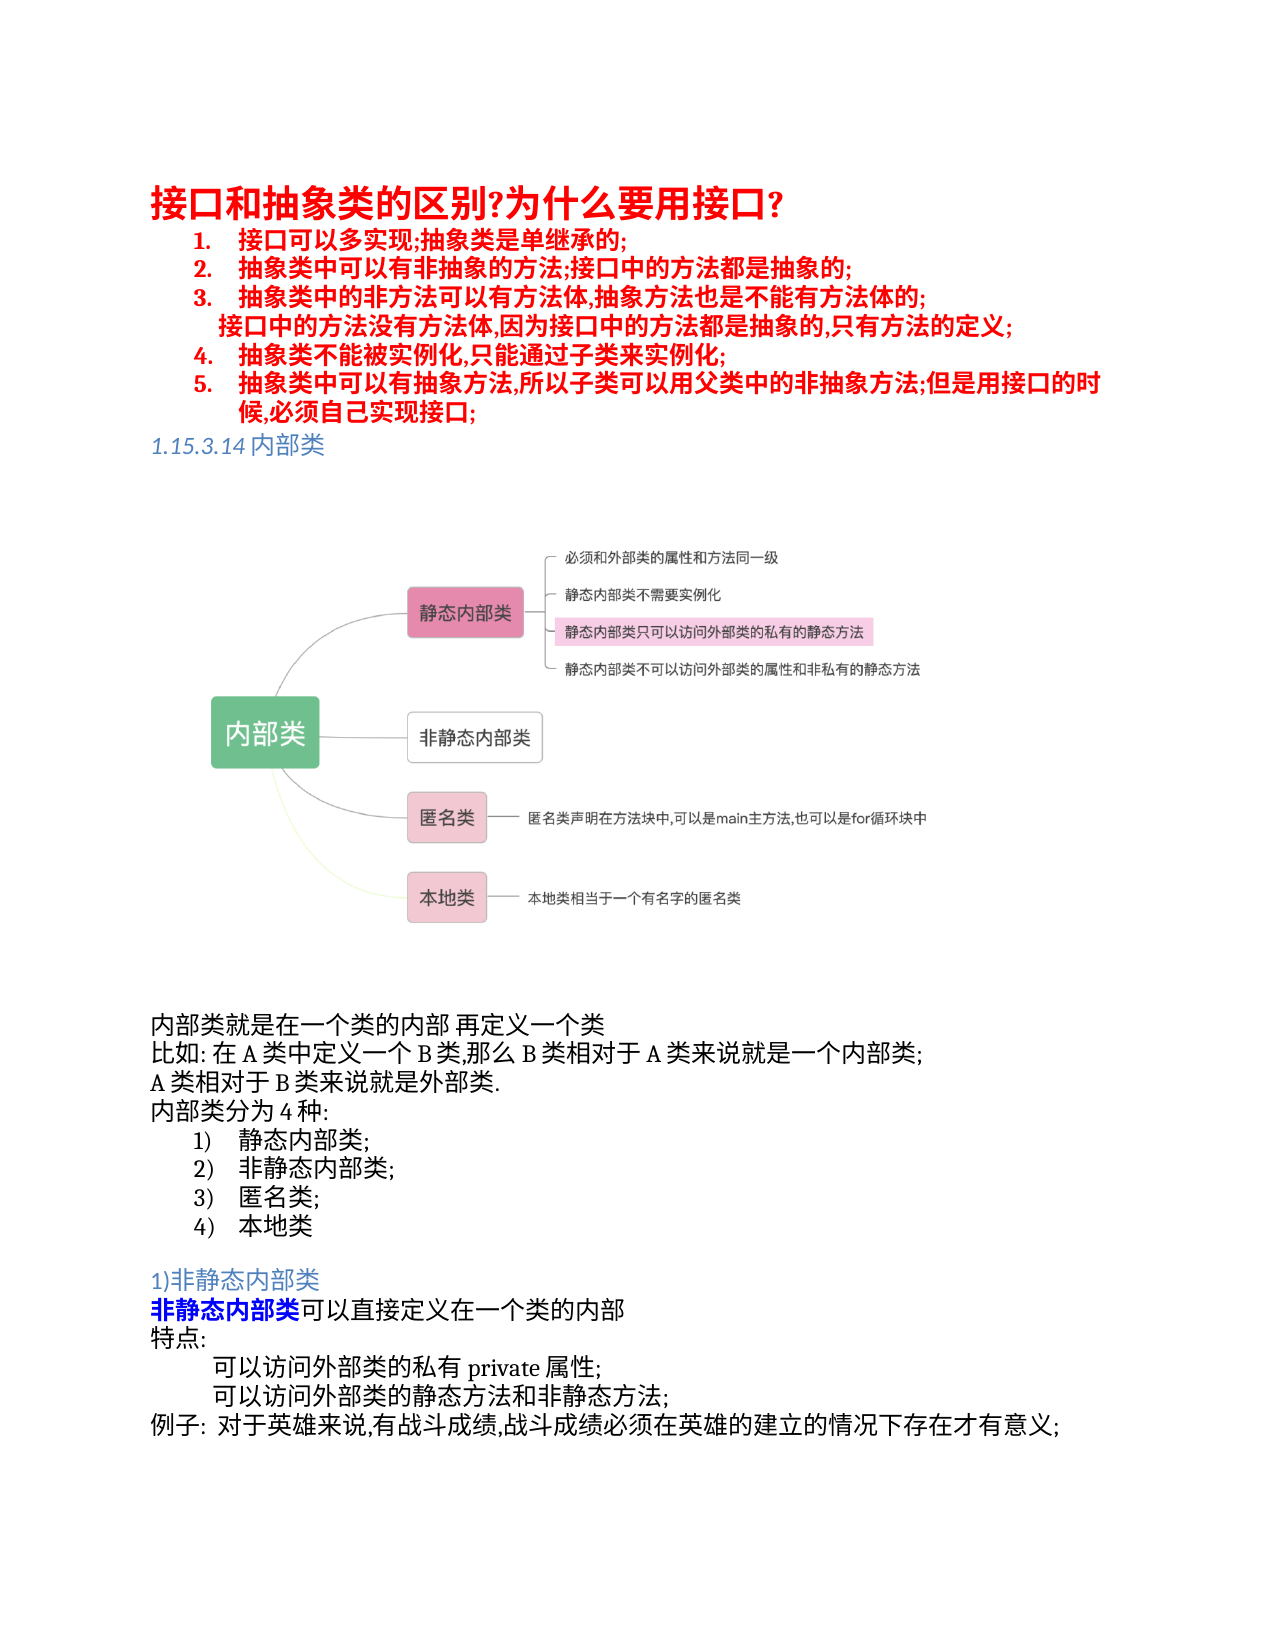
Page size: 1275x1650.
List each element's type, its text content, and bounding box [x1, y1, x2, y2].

list 抽象类不能被实例化,只能通过子类来实例化; [194, 342, 1125, 370]
text 比如: 在A类中定义一个B类,那么B类相对于A类来说就是一个内部类; [150, 1040, 1125, 1069]
list 接口中的方法没有方法体,因为接口中的方法都是抽象的,只有方法的定义; [194, 313, 1125, 342]
text 内部类就是在一个类的内部 再定义一个类 [150, 1012, 1125, 1040]
picture [150, 490, 1050, 983]
text 特点: [150, 1325, 1125, 1354]
list 静态内部类; [194, 1127, 1125, 1155]
subtitle 1)非静态内部类 [150, 1262, 1125, 1297]
subtitle 1.15.3.14 内部类 [150, 428, 1125, 462]
list 非静态内部类; [194, 1155, 1125, 1184]
text A类相对于B类来说就是外部类. [150, 1069, 1125, 1098]
text 内部类分为4种: [150, 1098, 1125, 1127]
list 接口可以多实现;抽象类是单继承的; [194, 227, 1125, 255]
list 匿名类; [194, 1184, 1125, 1213]
text 可以访问外部类的静态方法和非静态方法; [150, 1383, 1125, 1412]
list 本地类 [194, 1213, 1125, 1242]
text 可以访问外部类的私有private属性; [150, 1354, 1125, 1383]
text 接口和抽象类的区别?为什么要用接口? [150, 183, 1125, 227]
text 例子: 对于英雄来说,有战斗成绩,战斗成绩必须在英雄的建立的情况下存在才有意义; [150, 1412, 1125, 1440]
list 抽象类中可以有非抽象的方法;接口中的方法都是抽象的; [194, 255, 1125, 284]
list 抽象类中可以有抽象方法,所以子类可以用父类中的非抽象方法;但是用接口的时候,必须自己实现接口; [194, 370, 1125, 428]
text 非静态内部类可以直接定义在一个类的内部 [150, 1297, 1125, 1325]
list 抽象类中的非方法可以有方法体,抽象方法也是不能有方法体的; [194, 284, 1125, 313]
